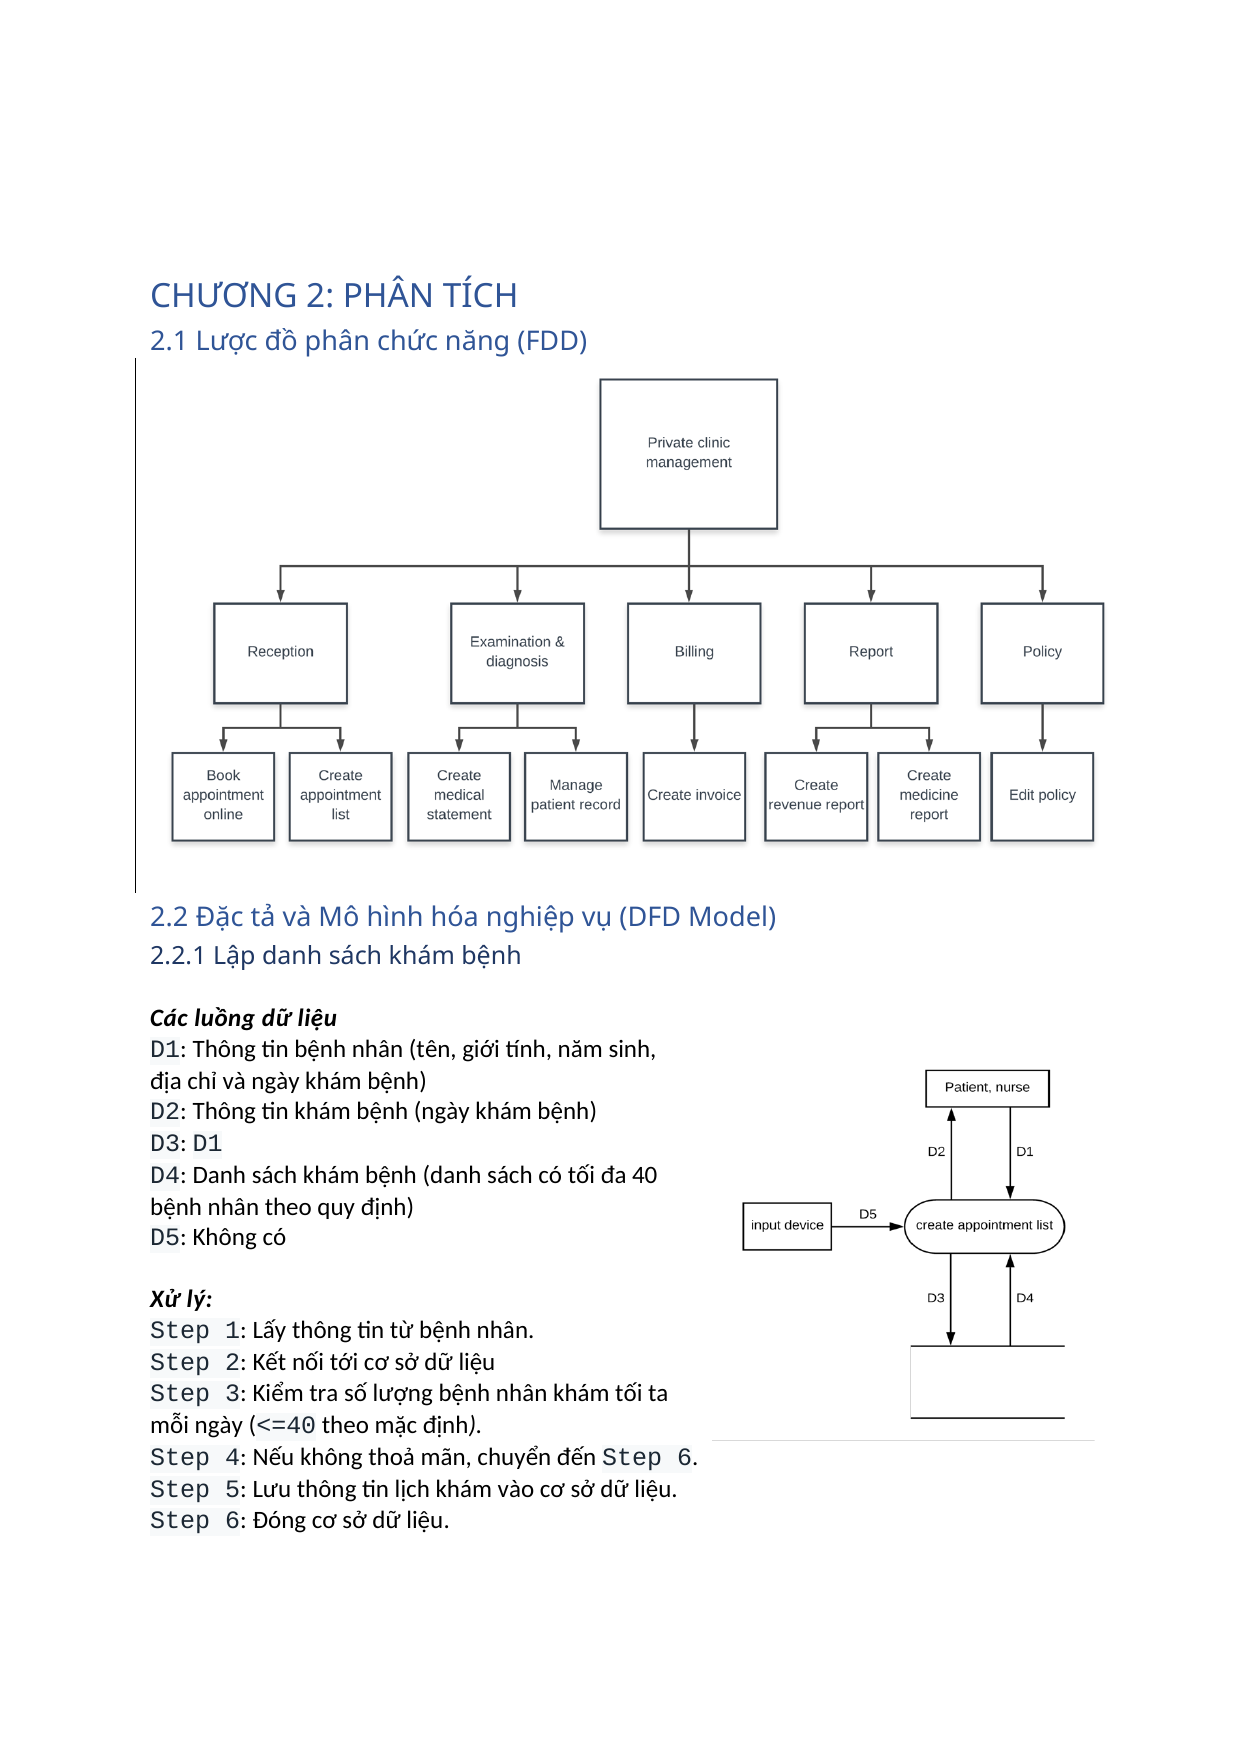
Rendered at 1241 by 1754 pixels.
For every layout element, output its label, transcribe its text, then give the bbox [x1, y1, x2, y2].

text D4: Danh sách khám bệnh (danh sách có tối đa 40 bệnh nhân theo quy định) [150, 1159, 712, 1221]
text Step 6: Đóng cơ sở dữ liệu. [150, 1505, 1090, 1536]
text Step 5: Lưu thông tin lịch khám vào cơ sở dữ liệu. [150, 1473, 1090, 1505]
subtitle 2.2 Đặc tả và Mô hình hóa nghiệp vụ (DFD Model) [150, 897, 1090, 934]
subtitle 2.2.1 Lập danh sách khám bệnh [150, 938, 1090, 972]
text Step 4: Nếu không thoả mãn, chuyển đến Step 6. [150, 1441, 1090, 1473]
text D1: Thông tin bệnh nhân (tên, giới tính, năm sinh, địa chỉ và ngày khám bệnh) [150, 1033, 1090, 1095]
subtitle CHƯƠNG 2: PHÂN TÍCH [150, 271, 1090, 317]
text Step 3: Kiểm tra số lượng bệnh nhân khám tối ta mỗi ngày (<=40 theo mặc định). [150, 1378, 712, 1441]
text D3: D1 [150, 1127, 712, 1159]
text Step 2: Kết nối tới cơ sở dữ liệu [150, 1346, 712, 1378]
text Step 1: Lấy thông tin từ bệnh nhân. [150, 1314, 712, 1346]
picture [150, 357, 1125, 863]
text Các luồng dữ liệu [150, 1003, 1090, 1033]
picture [712, 1041, 1095, 1441]
text Xử lý: [150, 1283, 712, 1314]
text D5: Không có [150, 1221, 712, 1253]
text D2: Thông tin khám bệnh (ngày khám bệnh) [150, 1095, 712, 1127]
subtitle 2.1 Lược đồ phân chức năng (FDD) [150, 321, 1090, 357]
